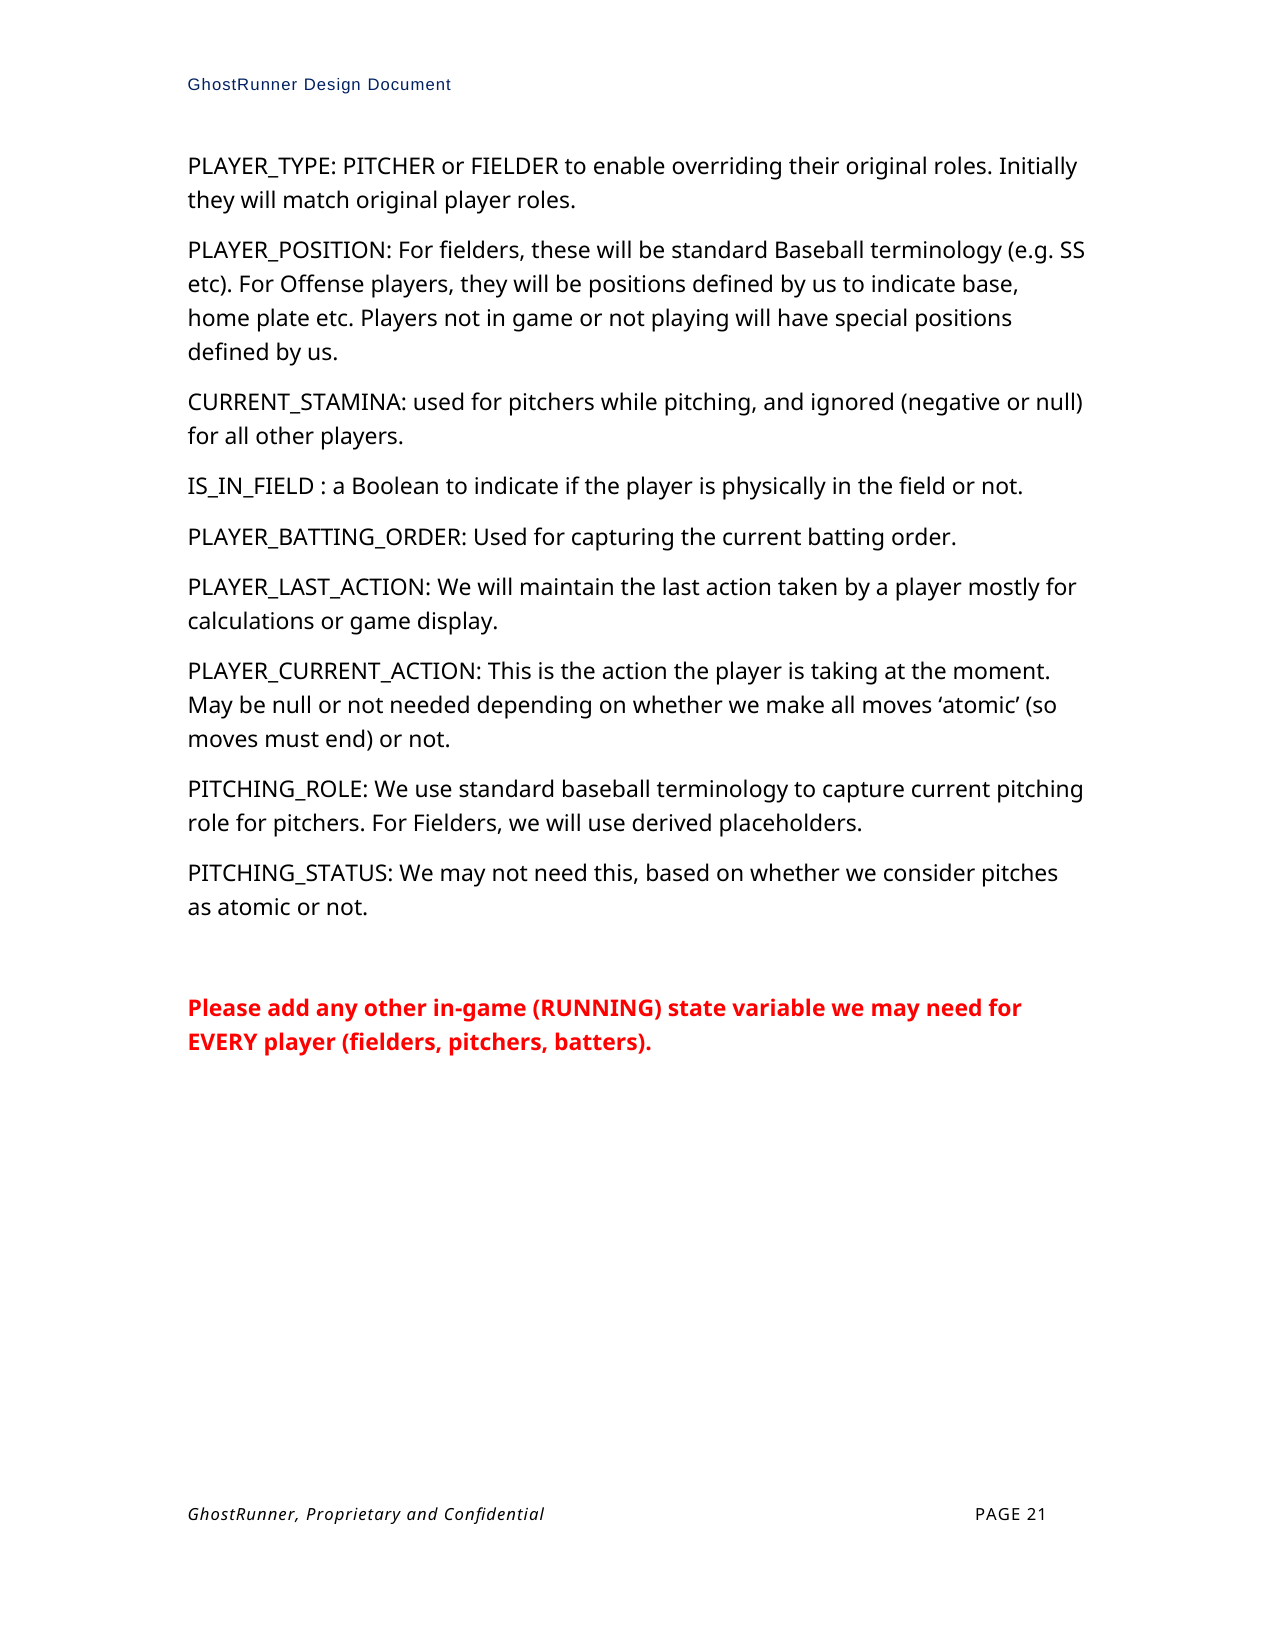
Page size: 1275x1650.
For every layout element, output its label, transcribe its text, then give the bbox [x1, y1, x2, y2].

text PLAYER_LAST_ACTION: We will maintain the last action taken by a player mostly for calculations or game display. [187, 571, 1087, 636]
text CURRENT_STAMINA: used for pitchers while pitching, and ignored (negative or null) for all other players. [187, 386, 1087, 451]
text Please add any other in-game (RUNNING) state variable we may need for EVERY player (fielders, pitchers, batters). [187, 992, 1087, 1057]
text PLAYER_CURRENT_ACTION: This is the action the player is taking at the moment. May be null or not needed depending on whether we make all moves ‘atomic’ (so moves must end) or not. [187, 655, 1087, 754]
text PLAYER_TYPE: PITCHER or FIELDER to enable overriding their original roles. Initially they will match original player roles. [187, 150, 1087, 215]
text IS_IN_FIELD : a Boolean to indicate if the player is physically in the field or not. [187, 470, 1087, 501]
text PLAYER_POSITION: For fielders, these will be standard Baseball terminology (e.g. SS etc). For Offense players, they will be positions defined by us to indicate base, home plate etc. Players not in game or not playing will have special positions defined by us. [187, 234, 1087, 367]
text PITCHING_STATUS: We may not need this, based on whether we consider pitches as atomic or not. [187, 857, 1087, 922]
text PLAYER_BATTING_ORDER: Used for capturing the current batting order. [187, 520, 1087, 552]
text PITCHING_ROLE: We use standard baseball terminology to capture current pitching role for pitchers. For Fielders, we will use derived placeholders. [187, 773, 1087, 838]
